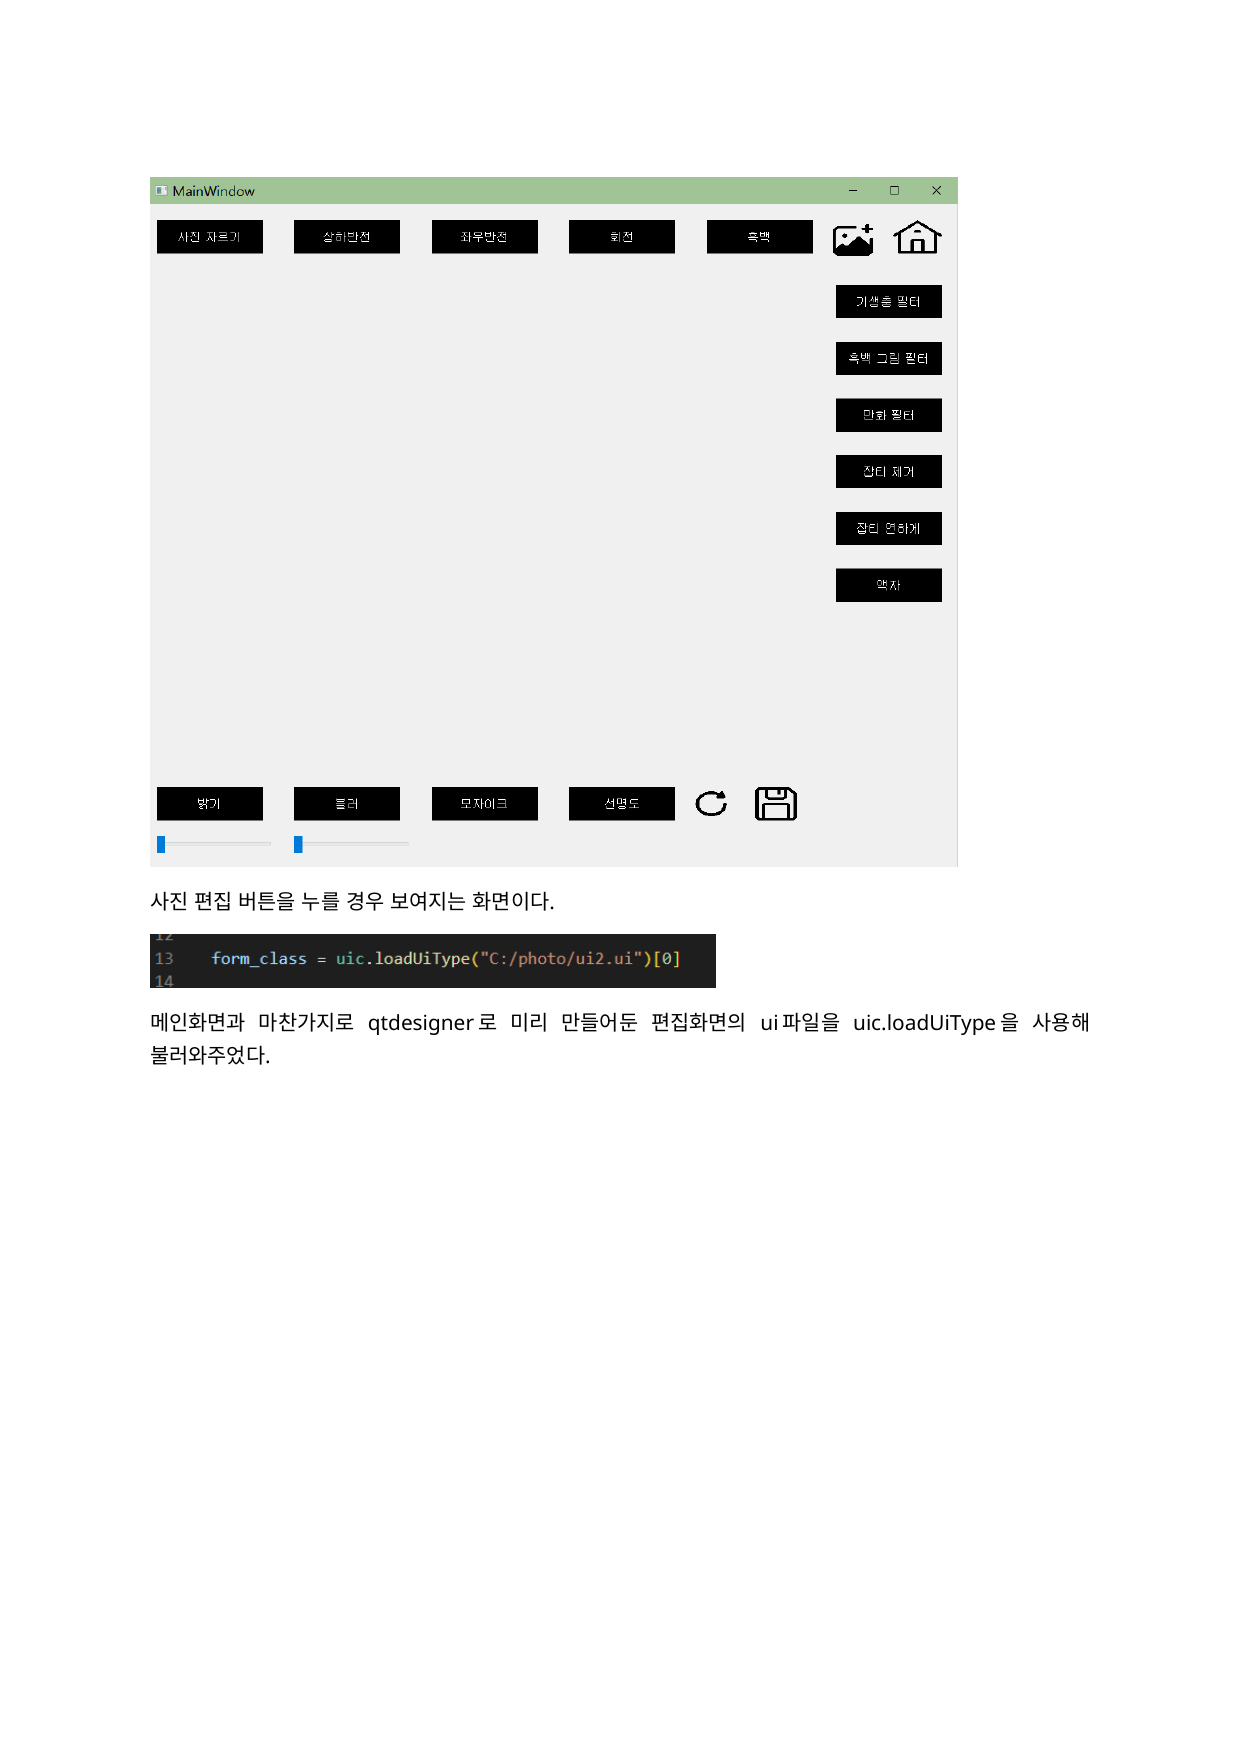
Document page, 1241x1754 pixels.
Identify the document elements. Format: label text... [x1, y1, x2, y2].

picture [150, 934, 716, 988]
picture [150, 177, 958, 867]
text 메인화면과 마찬가지로 qtdesigner로 미리 만들어둔 편집화면의 ui파일을 uic.loadUiType을 사용해 불러와주었다. [150, 1007, 1090, 1069]
text 사진 편집 버튼을 누를 경우 보여지는 화면이다. [150, 885, 1090, 915]
